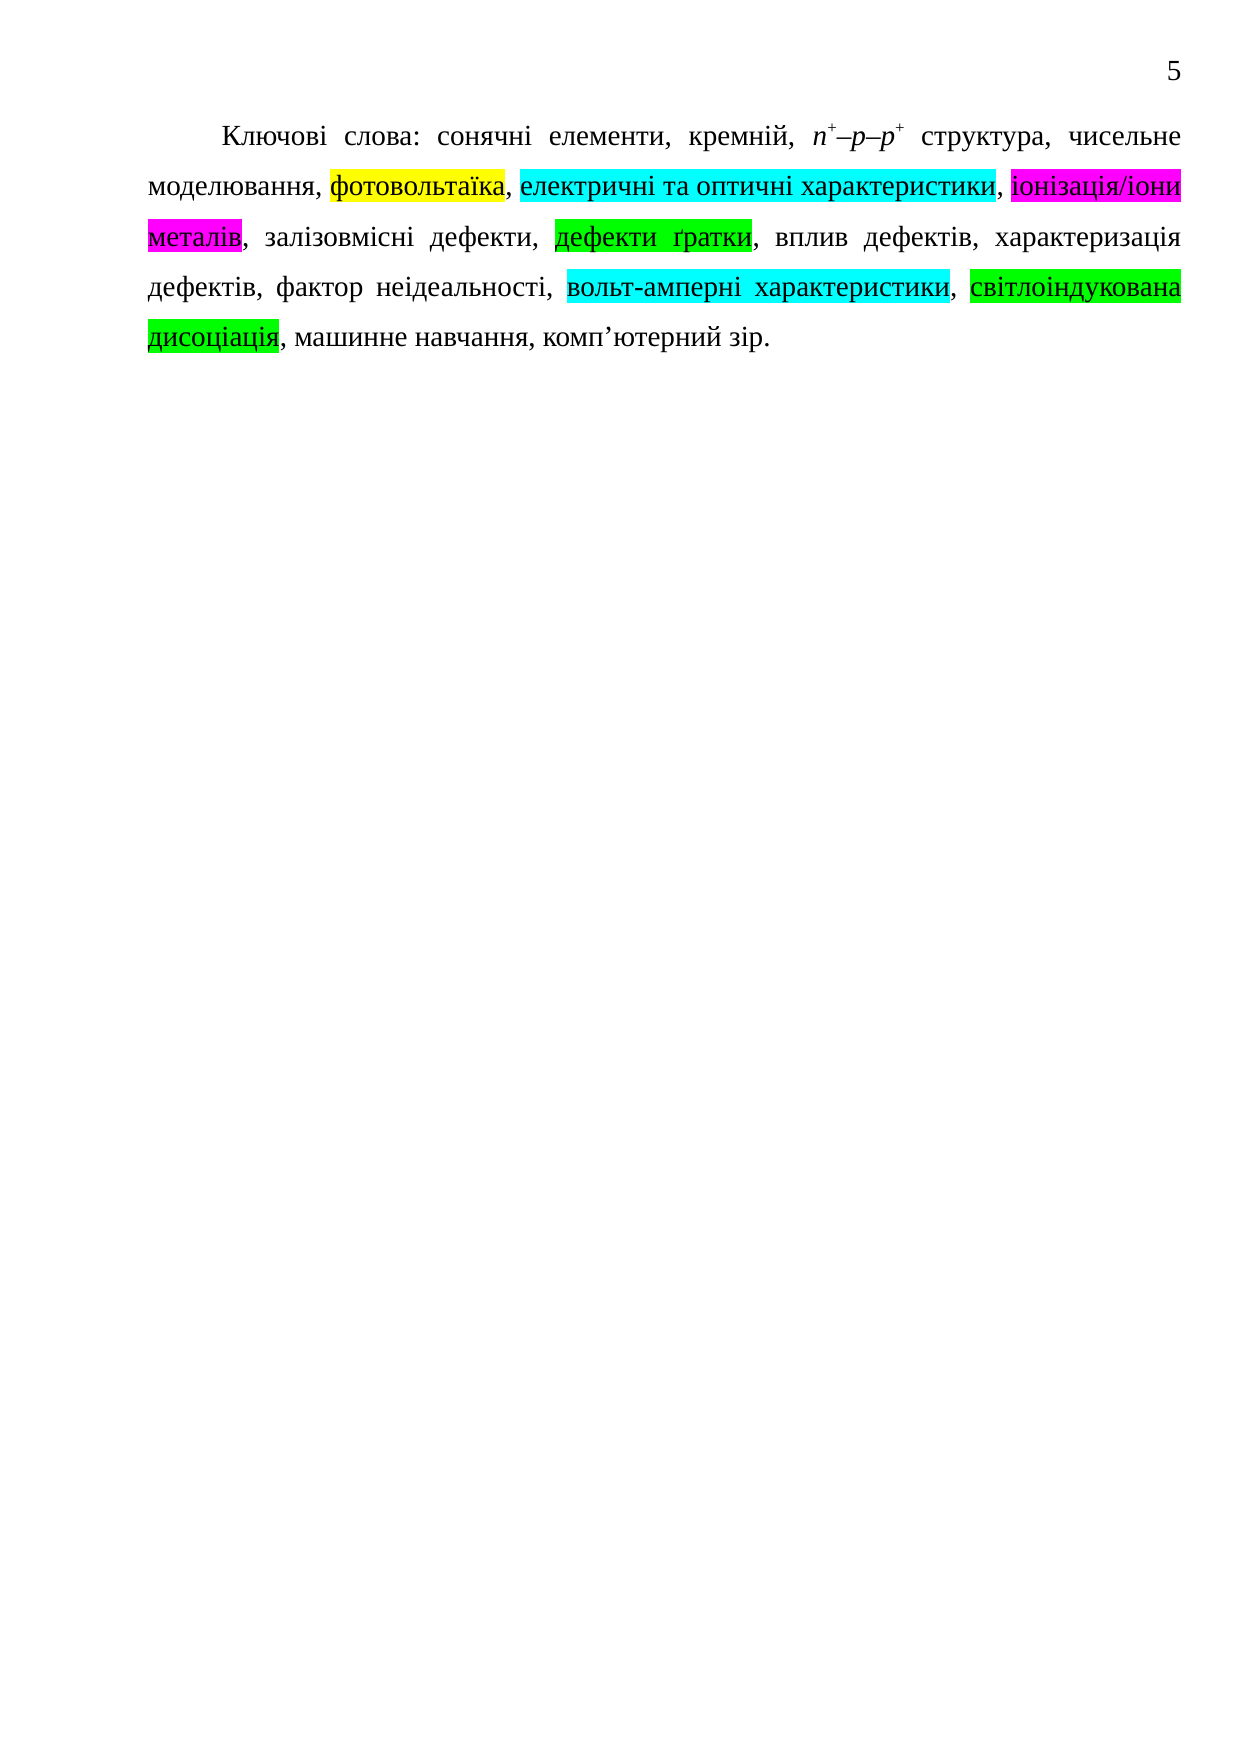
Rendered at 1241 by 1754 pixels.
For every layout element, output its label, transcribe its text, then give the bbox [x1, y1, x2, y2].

text Ключові слова: сонячні елементи, кремній, n+–p–p+ структура, чисельне моделювання, фотовольтаїка, електричні та оптичні характеристики, іонізація/іони металів, залізовмісні дефекти, дефекти ґратки, вплив дефектів, характеризація дефектів, фактор неідеальності, вольт-амперні характеристики, світлоіндукована дисоціація, машинне навчання, комп’ютерний зір. [148, 118, 1181, 353]
